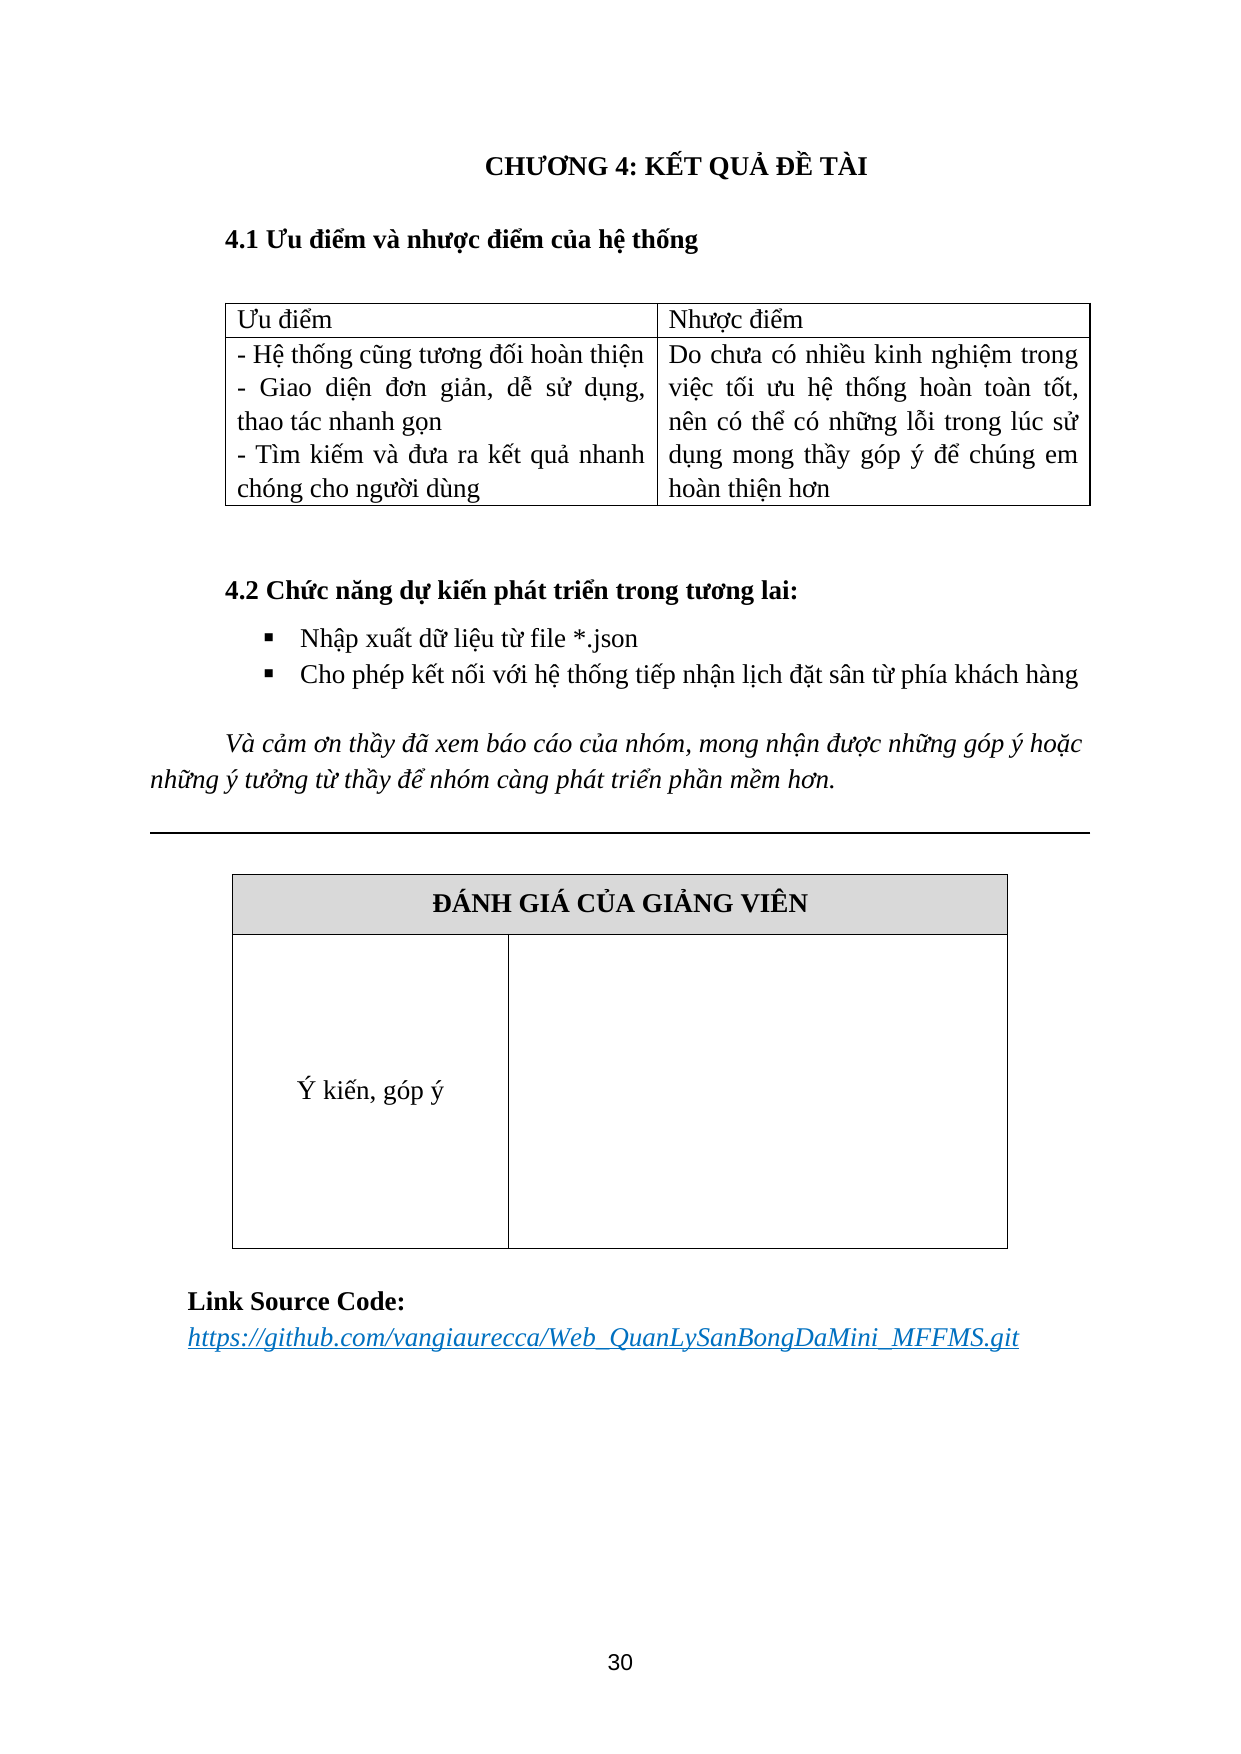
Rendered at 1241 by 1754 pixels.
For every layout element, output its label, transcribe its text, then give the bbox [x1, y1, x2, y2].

text Link Source Code: [187, 1285, 1090, 1316]
list Nhập xuất dữ liệu từ file *.json [262, 622, 1090, 653]
table_header ĐÁNH GIÁ CỦA GIẢNG VIÊN [233, 875, 1007, 934]
text https://github.com/vangiaurecca/Web_QuanLySanBongDaMini_MFFMS.git [187, 1321, 1090, 1352]
table_cell Ý kiến, góp ý [233, 935, 508, 1248]
subtitle 4.2 Chức năng dự kiến phát triển trong tương lai: [150, 574, 1090, 605]
table_cell [509, 935, 1007, 1248]
text Và cảm ơn thầy đã xem báo cáo của nhóm, mong nhận được những góp ý hoặc những ý tưởng từ thầy để nhóm càng phát triển phần mềm hơn. [150, 727, 1090, 794]
subtitle 4.1 Ưu điểm và nhược điểm của hệ thống [150, 223, 1090, 254]
list Cho phép kết nối với hệ thống tiếp nhận lịch đặt sân từ phía khách hàng [262, 658, 1090, 689]
table_header Nhược điểm [658, 304, 1089, 337]
table_cell Do chưa có nhiều kinh nghiệm trong việc tối ưu hệ thống hoàn toàn tốt, nên có thể có những lỗi trong lúc sử dụng mong thầy góp ý để chúng em hoàn thiện hơn [658, 338, 1089, 505]
list CHƯƠNG 4: KẾT QUẢ ĐỀ TÀI [262, 150, 1090, 181]
table_cell - Hệ thống cũng tương đối hoàn thiện - Giao diện đơn giản, dễ sử dụng, thao tác nhanh gọn - Tìm kiếm và đưa ra kết quả nhanh chóng cho người dùng [226, 338, 657, 505]
table_header Ưu điểm [226, 304, 657, 337]
